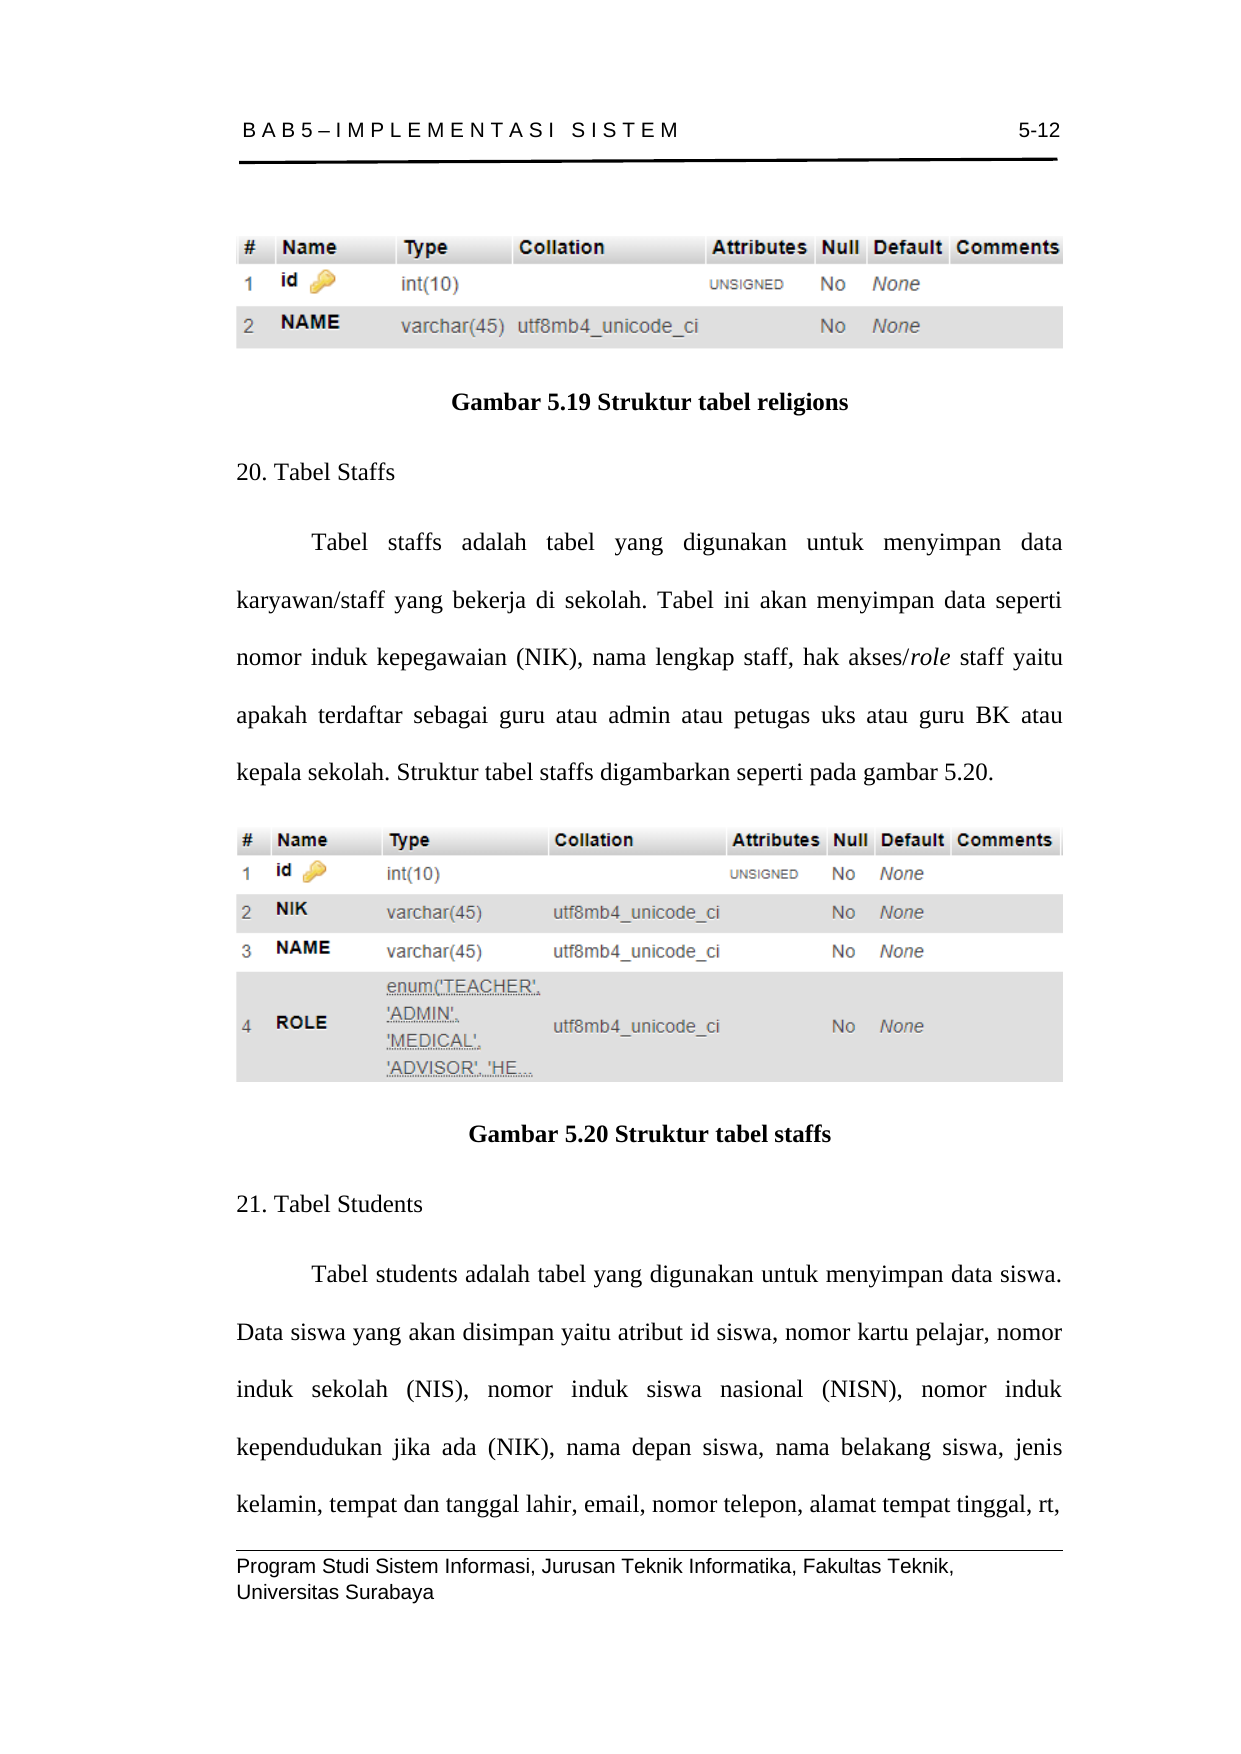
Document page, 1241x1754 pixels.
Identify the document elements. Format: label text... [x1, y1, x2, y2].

text 20. Tabel Staffs [236, 457, 1063, 486]
text Tabel staffs adalah tabel yang digunakan untuk menyimpan data karyawan/staff yang bekerja di sekolah. Tabel ini akan menyimpan data seperti nomor induk kepegawaian (NIK), nama lengkap staff, hak akses/role staff yaitu apakah terdaftar sebagai guru atau admin atau petugas uks atau guru BK atau kepala sekolah. Struktur tabel staffs digambarkan seperti pada gambar 5.20. [236, 527, 1063, 786]
text 21. Tabel Students [236, 1189, 1063, 1218]
picture [236, 236, 1063, 350]
text Gambar 5.19 Struktur tabel religions [236, 387, 1063, 416]
text Gambar 5.20 Struktur tabel staffs [236, 1119, 1063, 1148]
picture [236, 827, 1063, 1082]
text Tabel students adalah tabel yang digunakan untuk menyimpan data siswa. Data siswa yang akan disimpan yaitu atribut id siswa, nomor kartu pelajar, nomor induk sekolah (NIS), nomor induk siswa nasional (NISN), nomor induk kependudukan jika ada (NIK), nama depan siswa, nama belakang siswa, jenis kelamin, tempat dan tanggal lahir, email, nomor telepon, alamat tempat tinggal, rt, [236, 1259, 1063, 1518]
